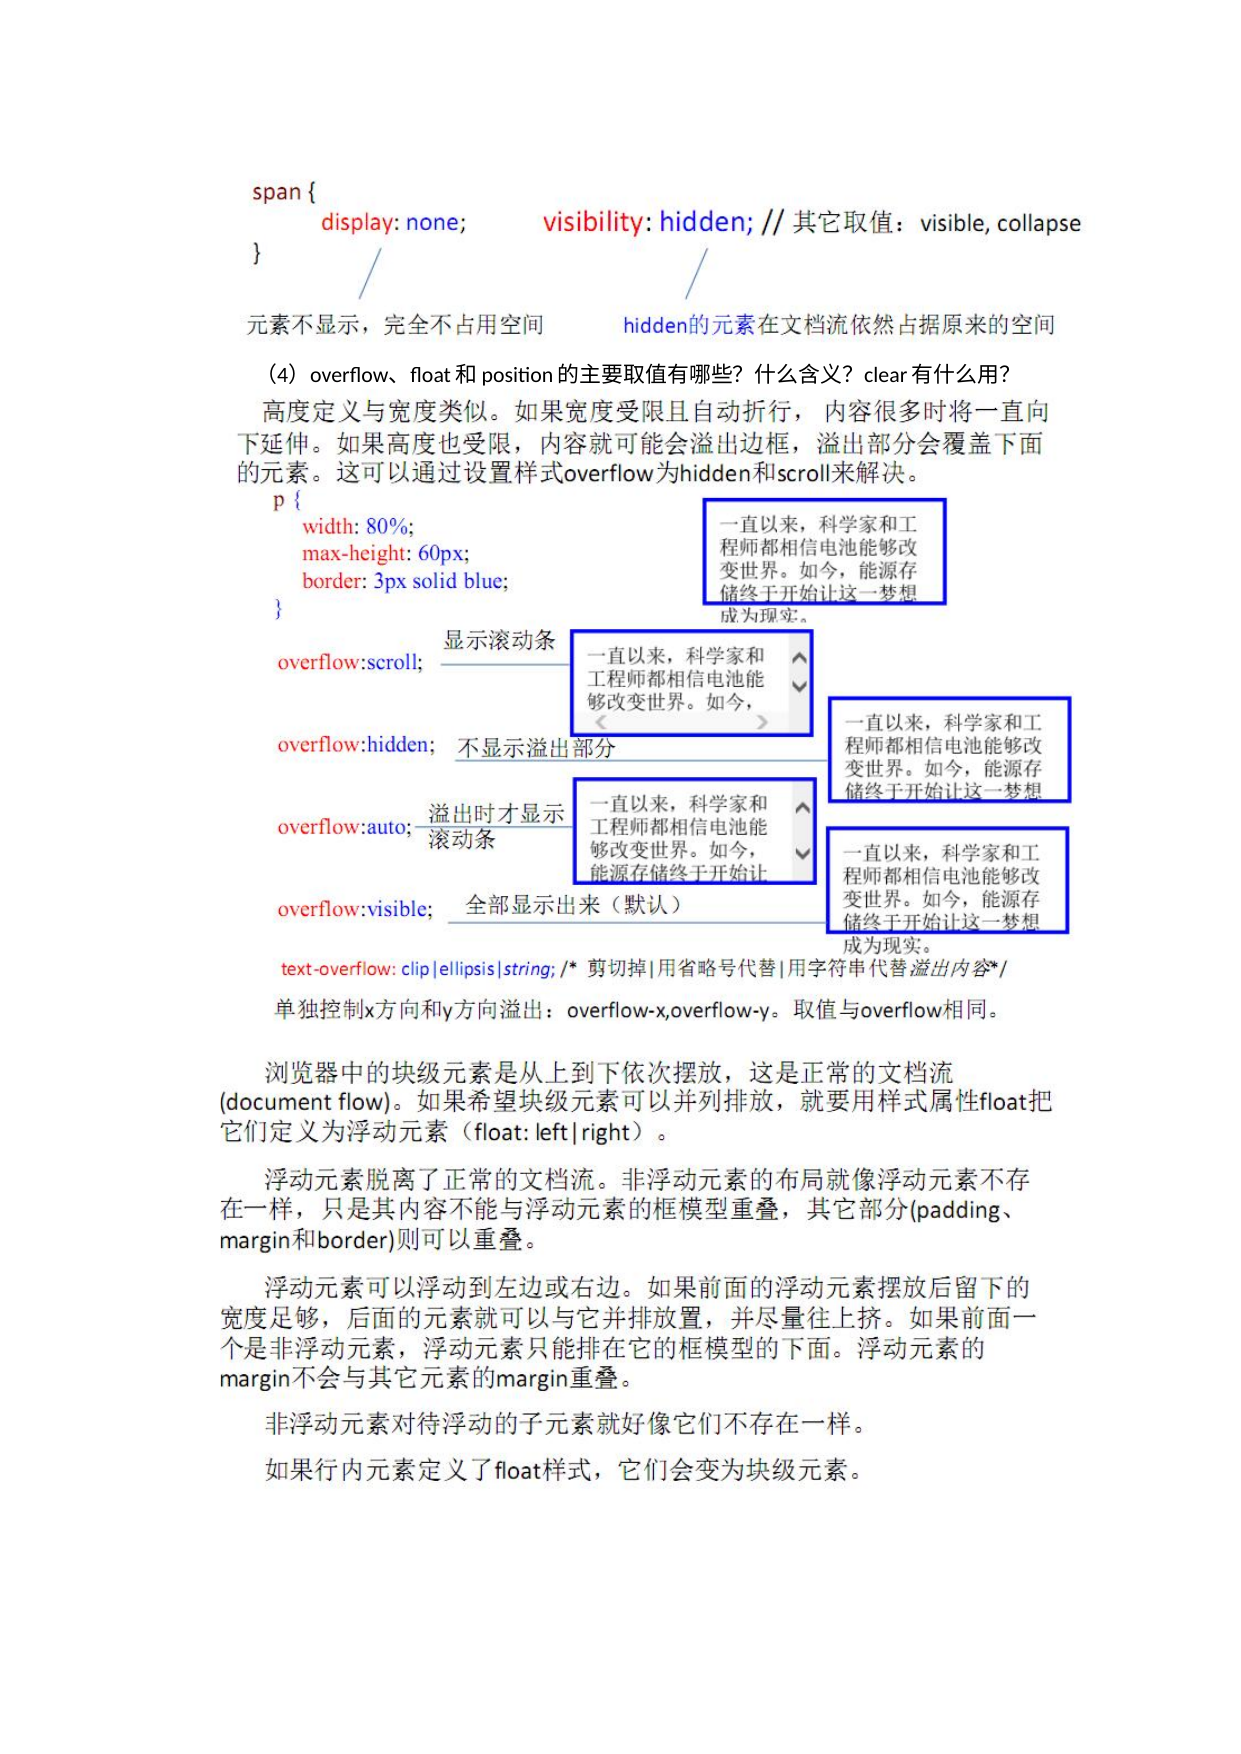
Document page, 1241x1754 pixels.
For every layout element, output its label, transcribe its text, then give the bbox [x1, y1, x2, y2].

picture [220, 1039, 1086, 1499]
picture [220, 389, 1085, 1024]
text （4）overflow、float和position的主要取值有哪些？什么含义？clear有什么用？ [187, 357, 1053, 389]
picture [231, 162, 1096, 352]
